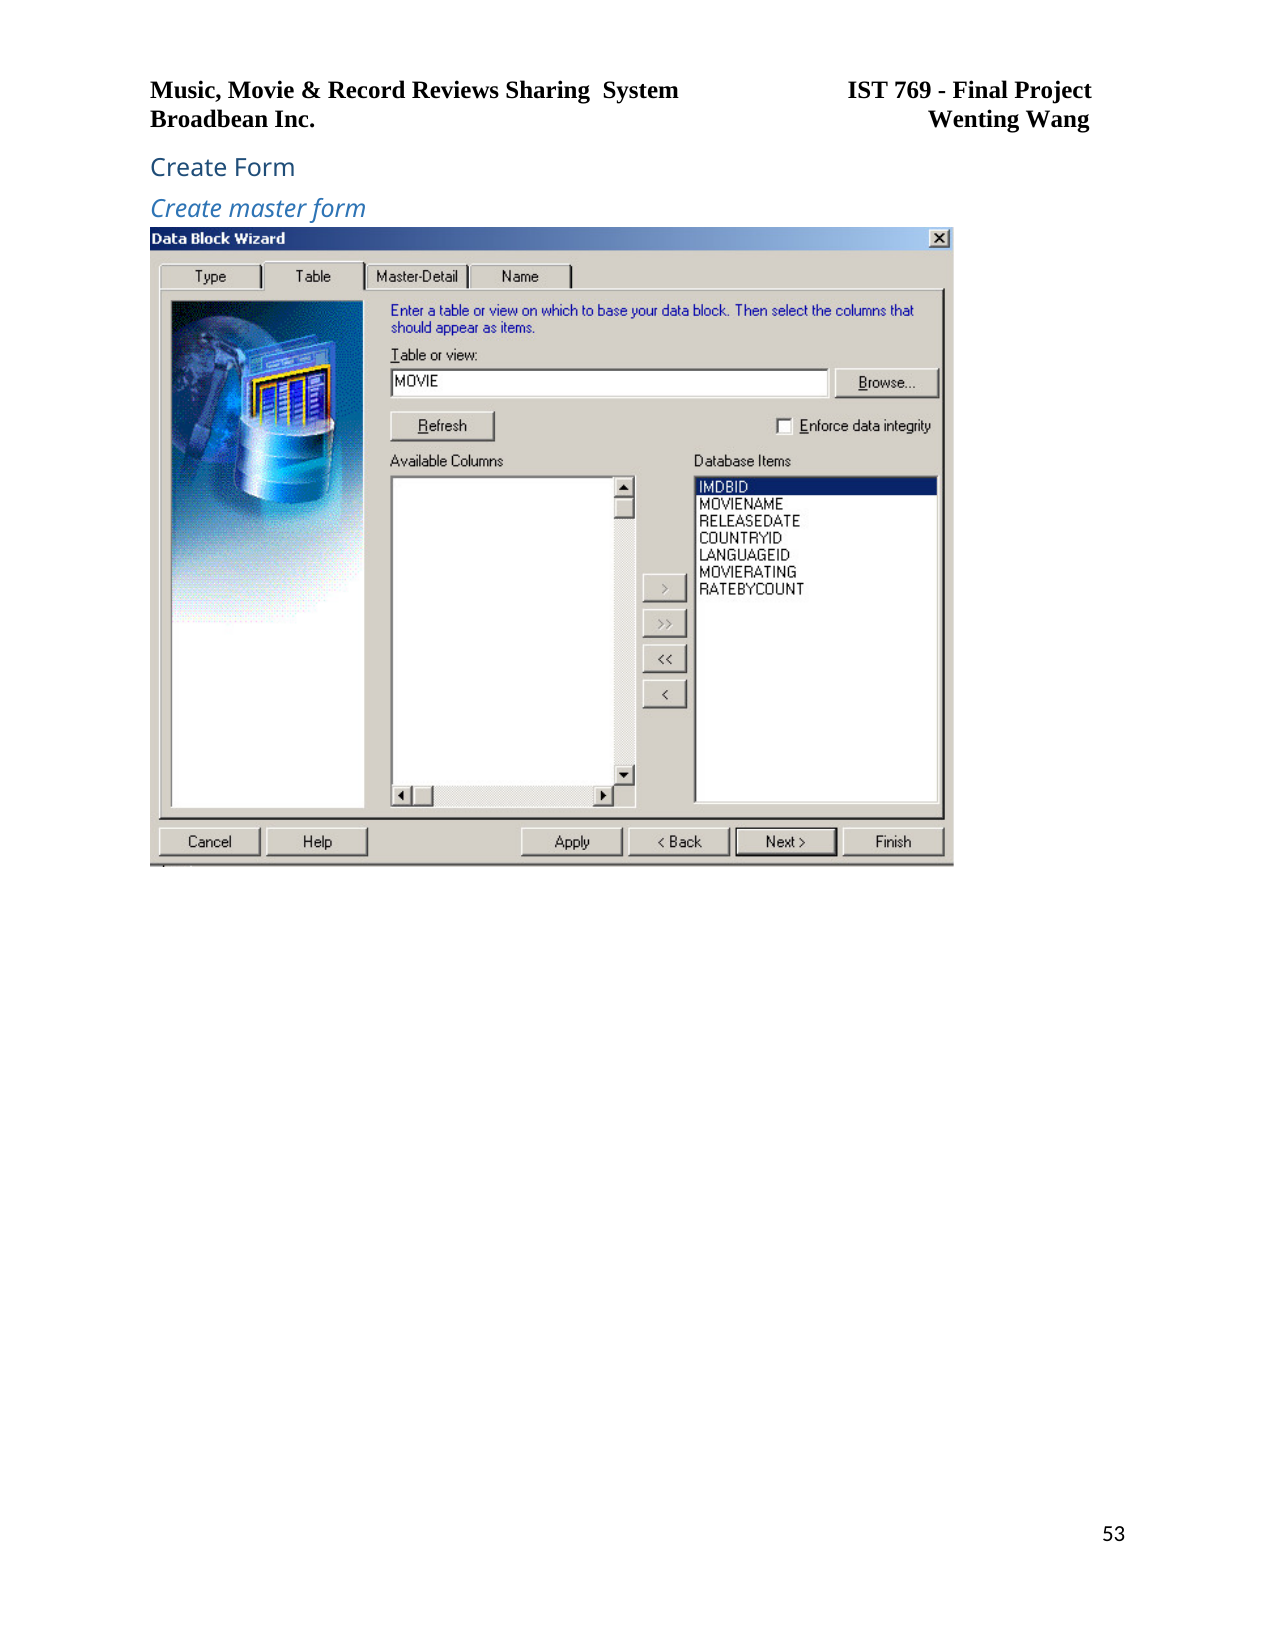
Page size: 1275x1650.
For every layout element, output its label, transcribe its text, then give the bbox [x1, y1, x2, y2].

picture [150, 227, 954, 867]
subtitle Create Form [150, 150, 1125, 184]
subtitle Create master form [150, 191, 1125, 225]
